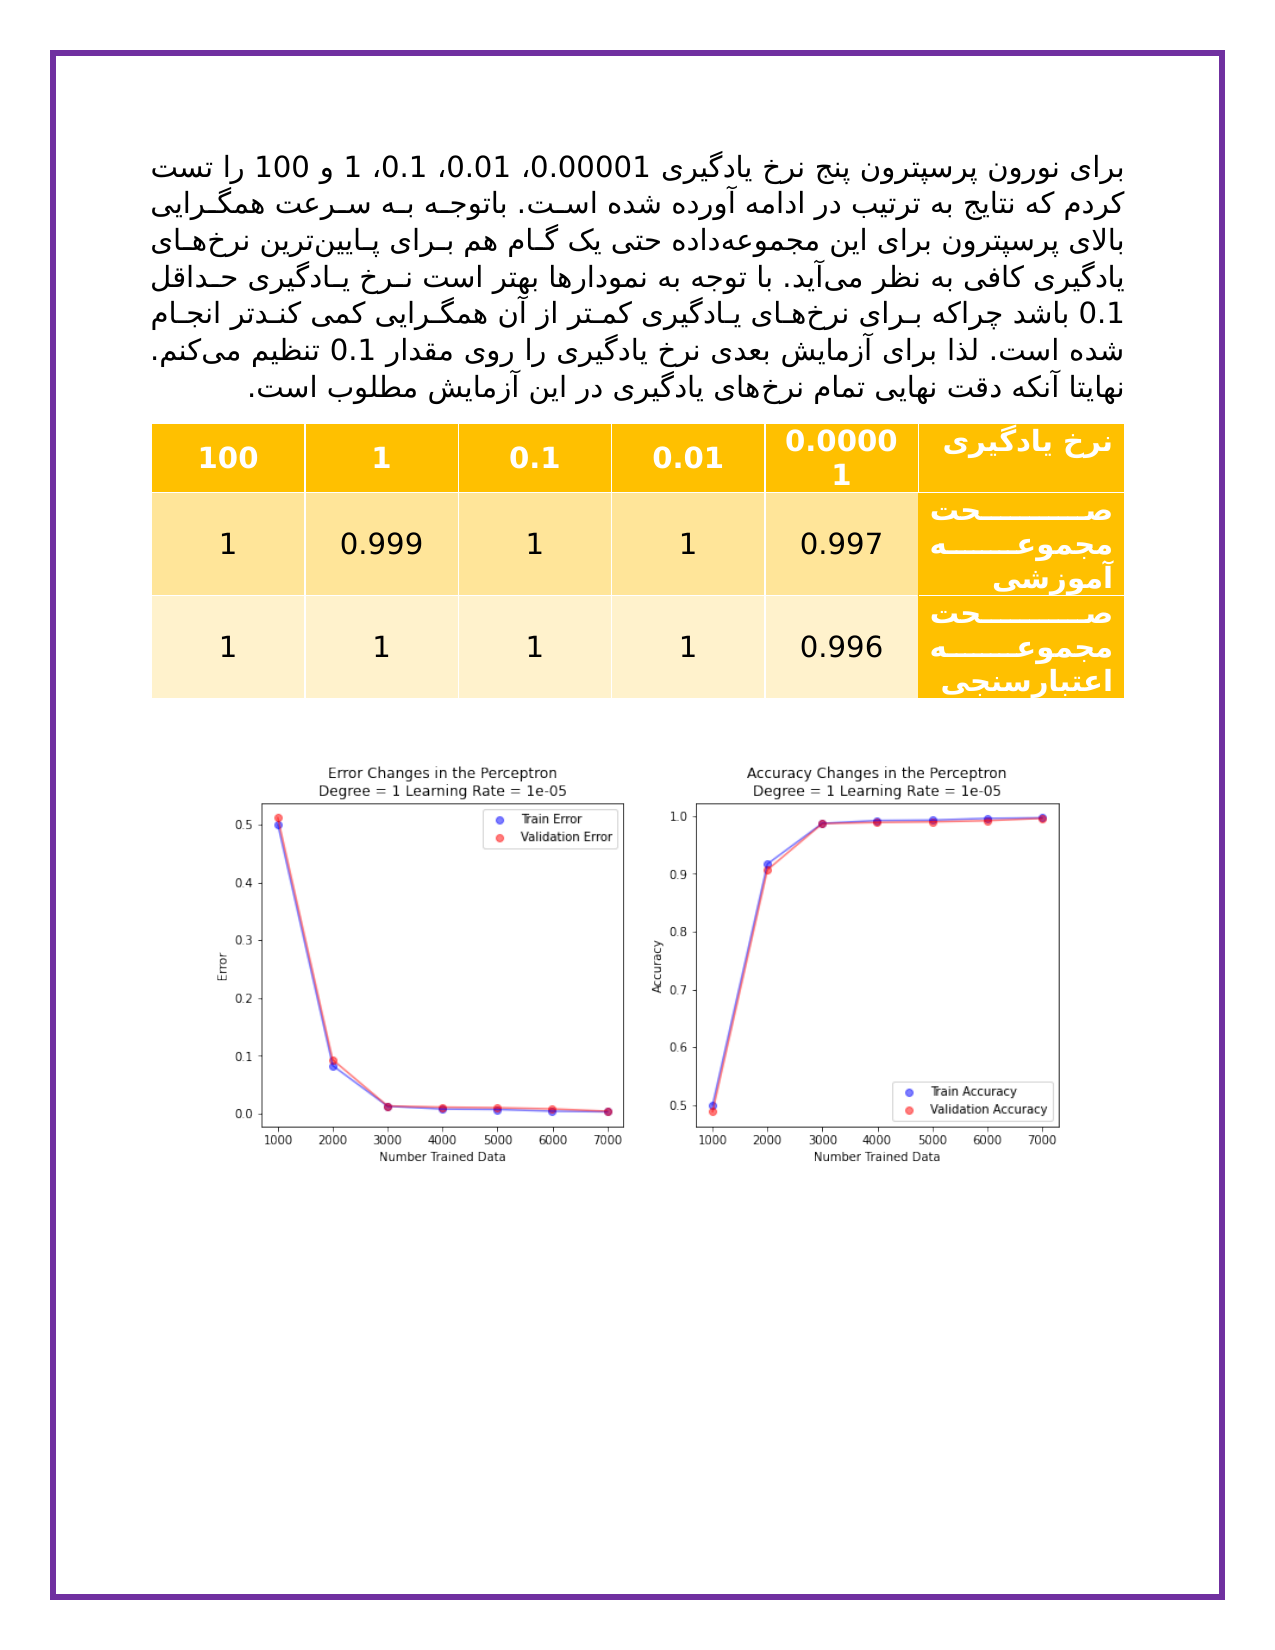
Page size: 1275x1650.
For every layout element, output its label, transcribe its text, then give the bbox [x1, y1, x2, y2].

table_cell صحت مجموعه آموزشی [918, 493, 1124, 595]
table_header نرخ یادگیری [919, 424, 1124, 492]
picture [209, 758, 1066, 1172]
table_cell 1 [152, 493, 304, 595]
table_header 1 [306, 424, 458, 492]
table_cell 0.997 [766, 493, 918, 595]
table_cell 1 [459, 493, 611, 595]
table_cell 0.999 [306, 493, 458, 595]
table_cell 1 [612, 596, 764, 698]
table_header 0.1 [459, 424, 611, 492]
text برای نورون پرسپترون پنج نرخ یادگیری 0.00001، 0.01، 0.1، 1 و 100 را تست کردم که نتایج به ترتیب در ادامه آورده شده است. باتوجه به سرعت همگرایی بالای پرسپترون برای این مجموعه‌داده حتی یک گام هم برای پایین‌ترین نرخ‌های یادگیری کافی به نظر می‌آید. با توجه به نمودار‌ها بهتر است نرخ یادگیری حداقل 0.1 باشد چراکه برای نرخ‌های یادگیری کمتر از آن همگرایی کمی کندتر انجام شده است. لذا برای آزمایش بعدی نرخ یادگیری را روی مقدار 0.1 تنظیم می‌کنم. نهایتا آنکه دقت نهایی تمام نرخ‌های یادگیری در این آزمایش مطلوب است. [150, 150, 1125, 404]
table_cell 1 [152, 596, 304, 698]
table_cell 1 [612, 493, 764, 595]
table_cell 1 [306, 596, 458, 698]
table_header 0.00001 [766, 424, 918, 492]
table_header 0.01 [612, 424, 764, 492]
table_cell 0.996 [766, 595, 918, 698]
table_cell 1 [459, 596, 611, 698]
table_cell صحت مجموعه اعتبارسنجی [918, 595, 1124, 698]
table_header 100 [152, 424, 304, 492]
